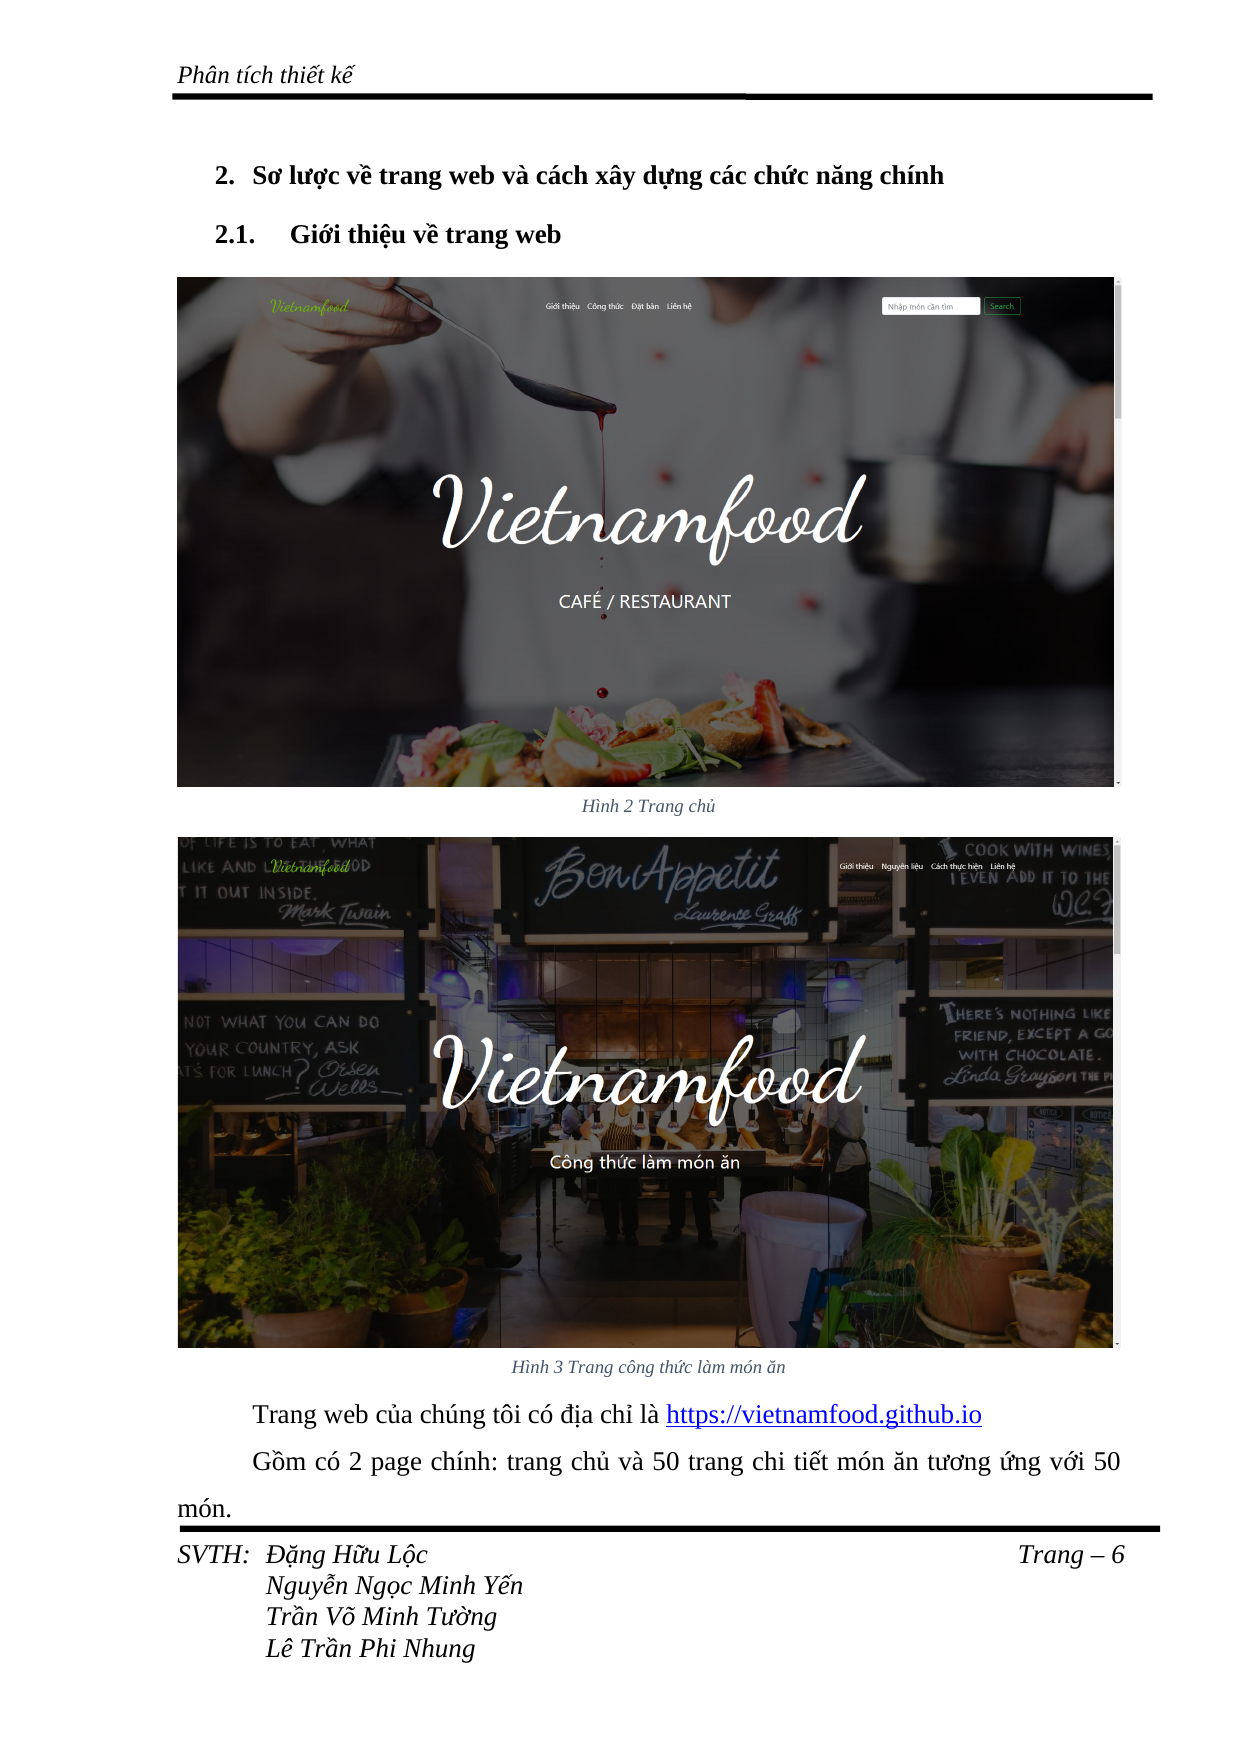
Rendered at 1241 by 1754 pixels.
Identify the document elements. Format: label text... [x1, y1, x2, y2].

picture [177, 277, 1122, 787]
text Hình Trang công thức làm món ăn [177, 1356, 1122, 1378]
text Gồm có 2 page chính: trang chủ và 50 trang chi tiết món ăn tương ứng với 50 món. [177, 1445, 1122, 1523]
picture [177, 837, 1121, 1348]
text Hình Trang chủ [177, 795, 1122, 817]
list Giới thiệu về trang web [214, 219, 1122, 250]
list Sơ lược về trang web và cách xây dựng các chức năng chính [214, 159, 1122, 191]
text Trang web của chúng tôi có địa chỉ là https://vietnamfood.github.io [177, 1398, 1122, 1430]
